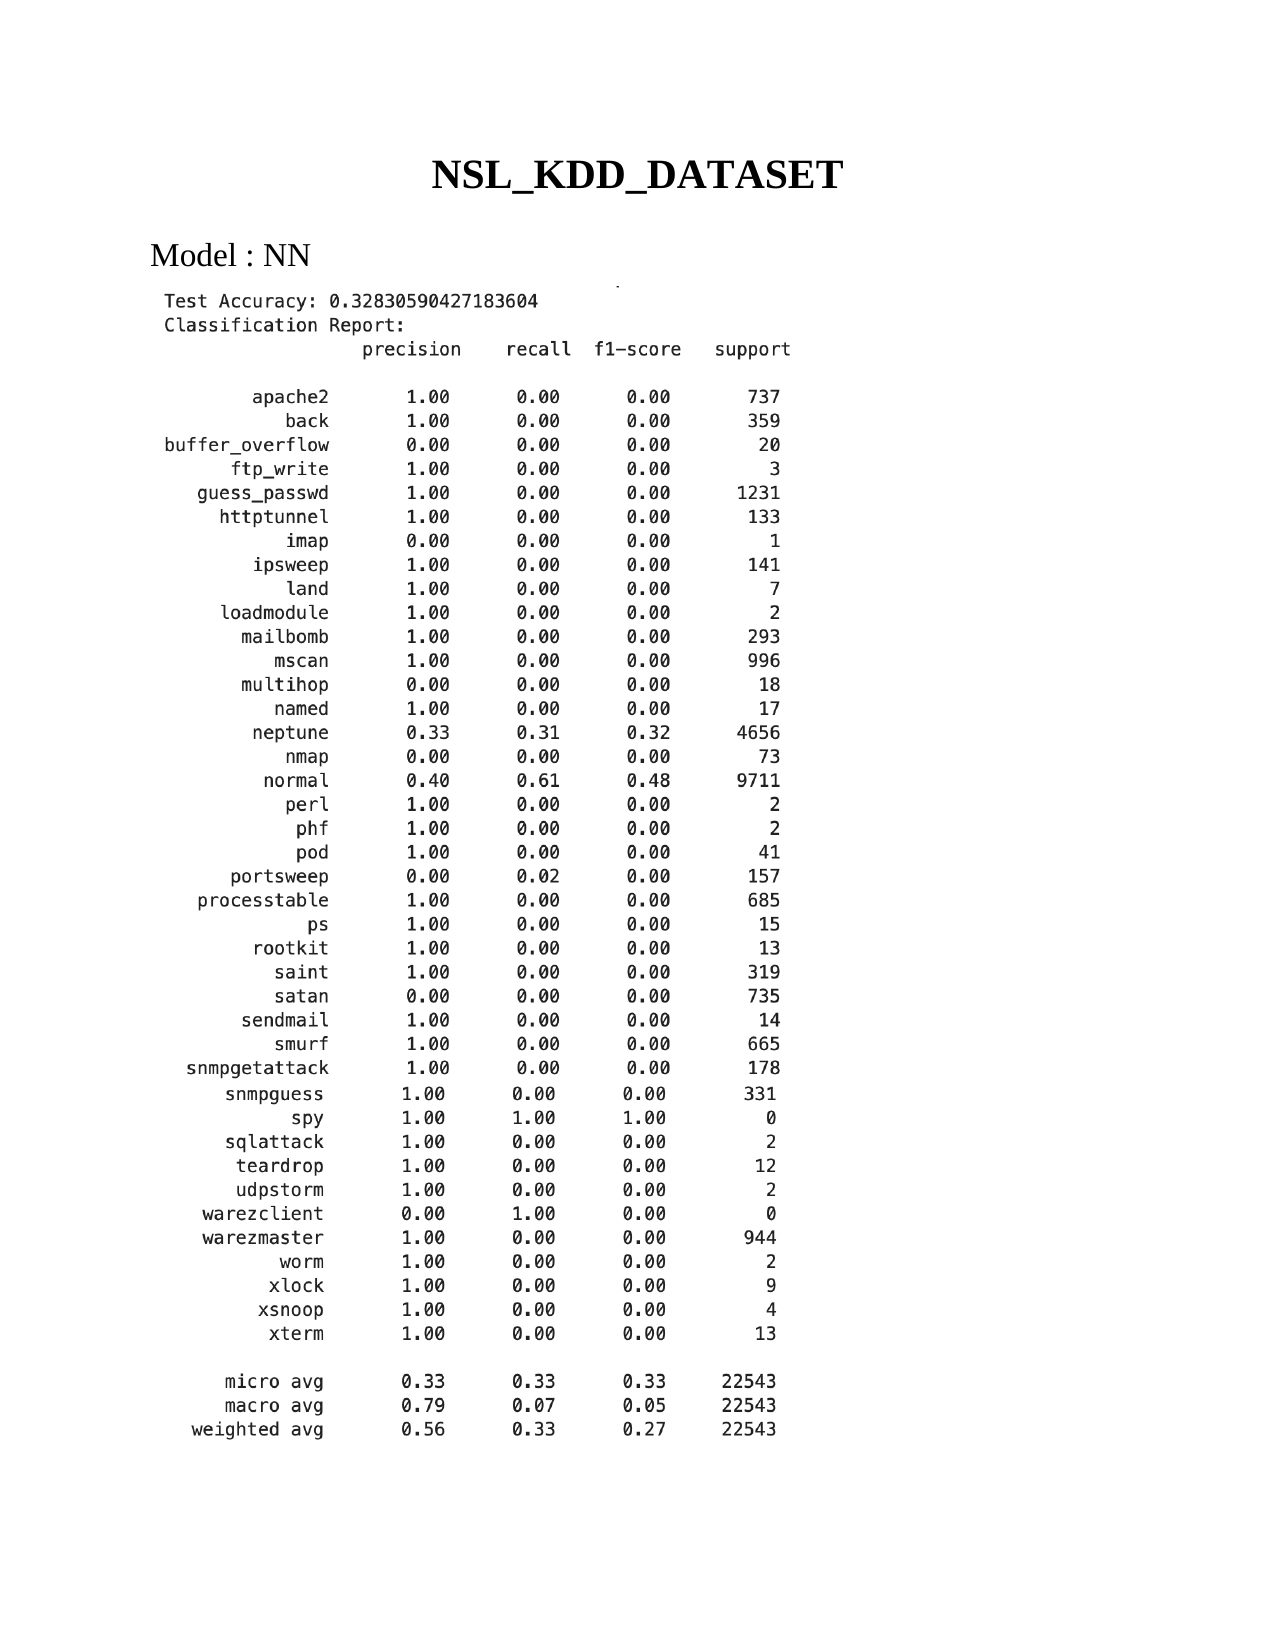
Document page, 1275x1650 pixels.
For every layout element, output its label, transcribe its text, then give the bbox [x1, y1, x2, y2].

subtitle Model : NN [150, 235, 1125, 274]
subtitle NSL_KDD_DATASET [150, 150, 1125, 198]
picture [150, 286, 797, 1080]
picture [150, 1083, 806, 1455]
